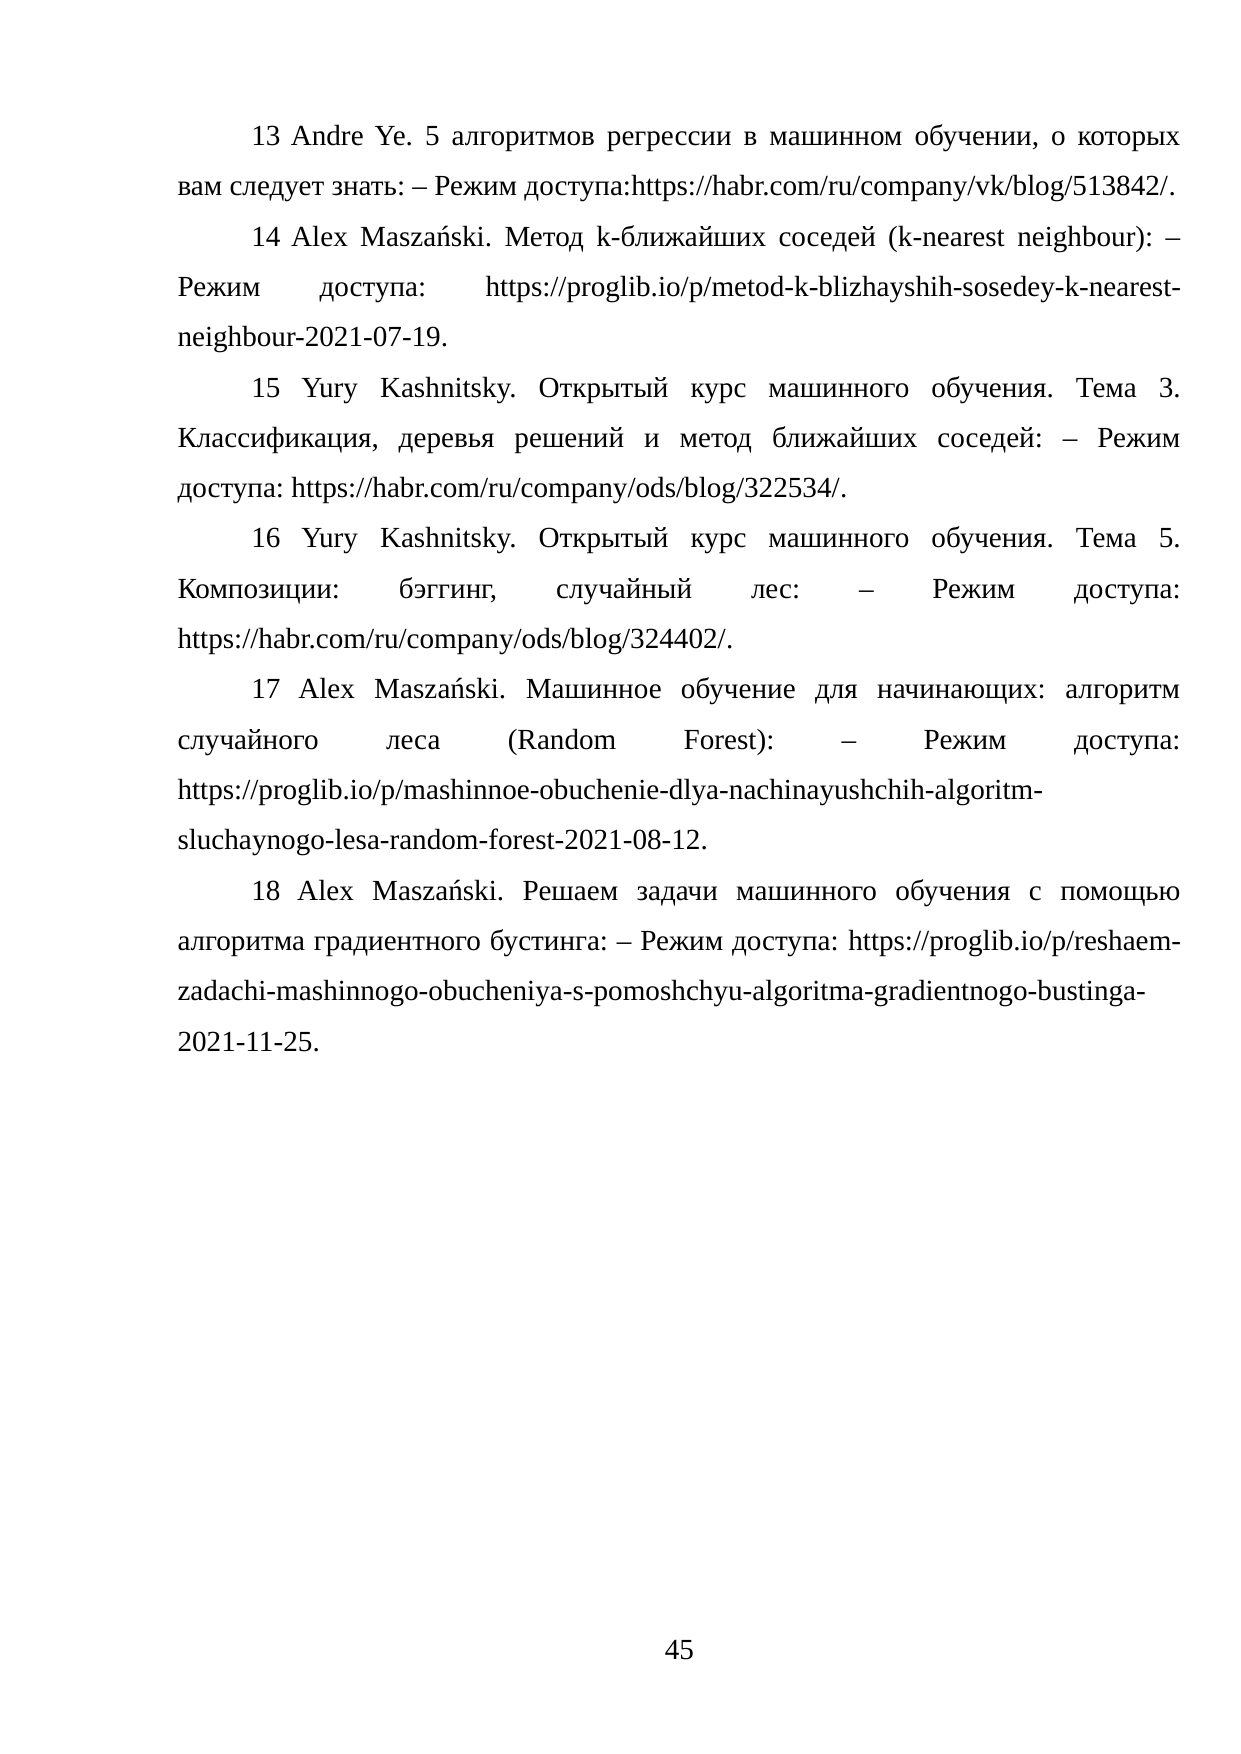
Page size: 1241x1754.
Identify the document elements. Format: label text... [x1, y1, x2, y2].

text 17 Alex Maszański. Машинное обучение для начинающих: алгоритм случайного леса (Random Forest): – Режим доступа: https://proglib.io/p/mashinnoe-obuchenie-dlya-nachinayushchih-algoritm-sluchaynogo-lesa-random-forest-2021-08-12. [177, 672, 1181, 856]
text 14 Alex Maszański. Метод k-ближайших соседей (k-nearest neighbour): – Режим доступа: https://proglib.io/p/metod-k-blizhayshih-sosedey-k-nearest-neighbour-2021-07-19. [177, 219, 1181, 353]
text 16 Yury Kashnitsky. Открытый курс машинного обучения. Тема 5. Композиции: бэггинг, случайный лес: – Режим доступа: https://habr.com/ru/company/ods/blog/324402/. [177, 521, 1181, 655]
text 18 Alex Maszański. Решаем задачи машинного обучения с помощью алгоритма градиентного бустинга: – Режим доступа: https://proglib.io/p/reshaem-zadachi-mashinnogo-obucheniya-s-pomoshchyu-algoritma-gradientnogo-bustinga-2021-11-25. [177, 873, 1181, 1057]
text 15 Yury Kashnitsky. Открытый курс машинного обучения. Тема 3. Классификация, деревья решений и метод ближайших соседей: – Режим доступа: https://habr.com/ru/company/ods/blog/322534/. [177, 370, 1181, 504]
text 13 Andre Ye. 5 алгоритмов регрессии в машинном обучении, о которых вам следует знать: – Режим доступа:https://habr.com/ru/company/vk/blog/513842/. [177, 118, 1181, 202]
